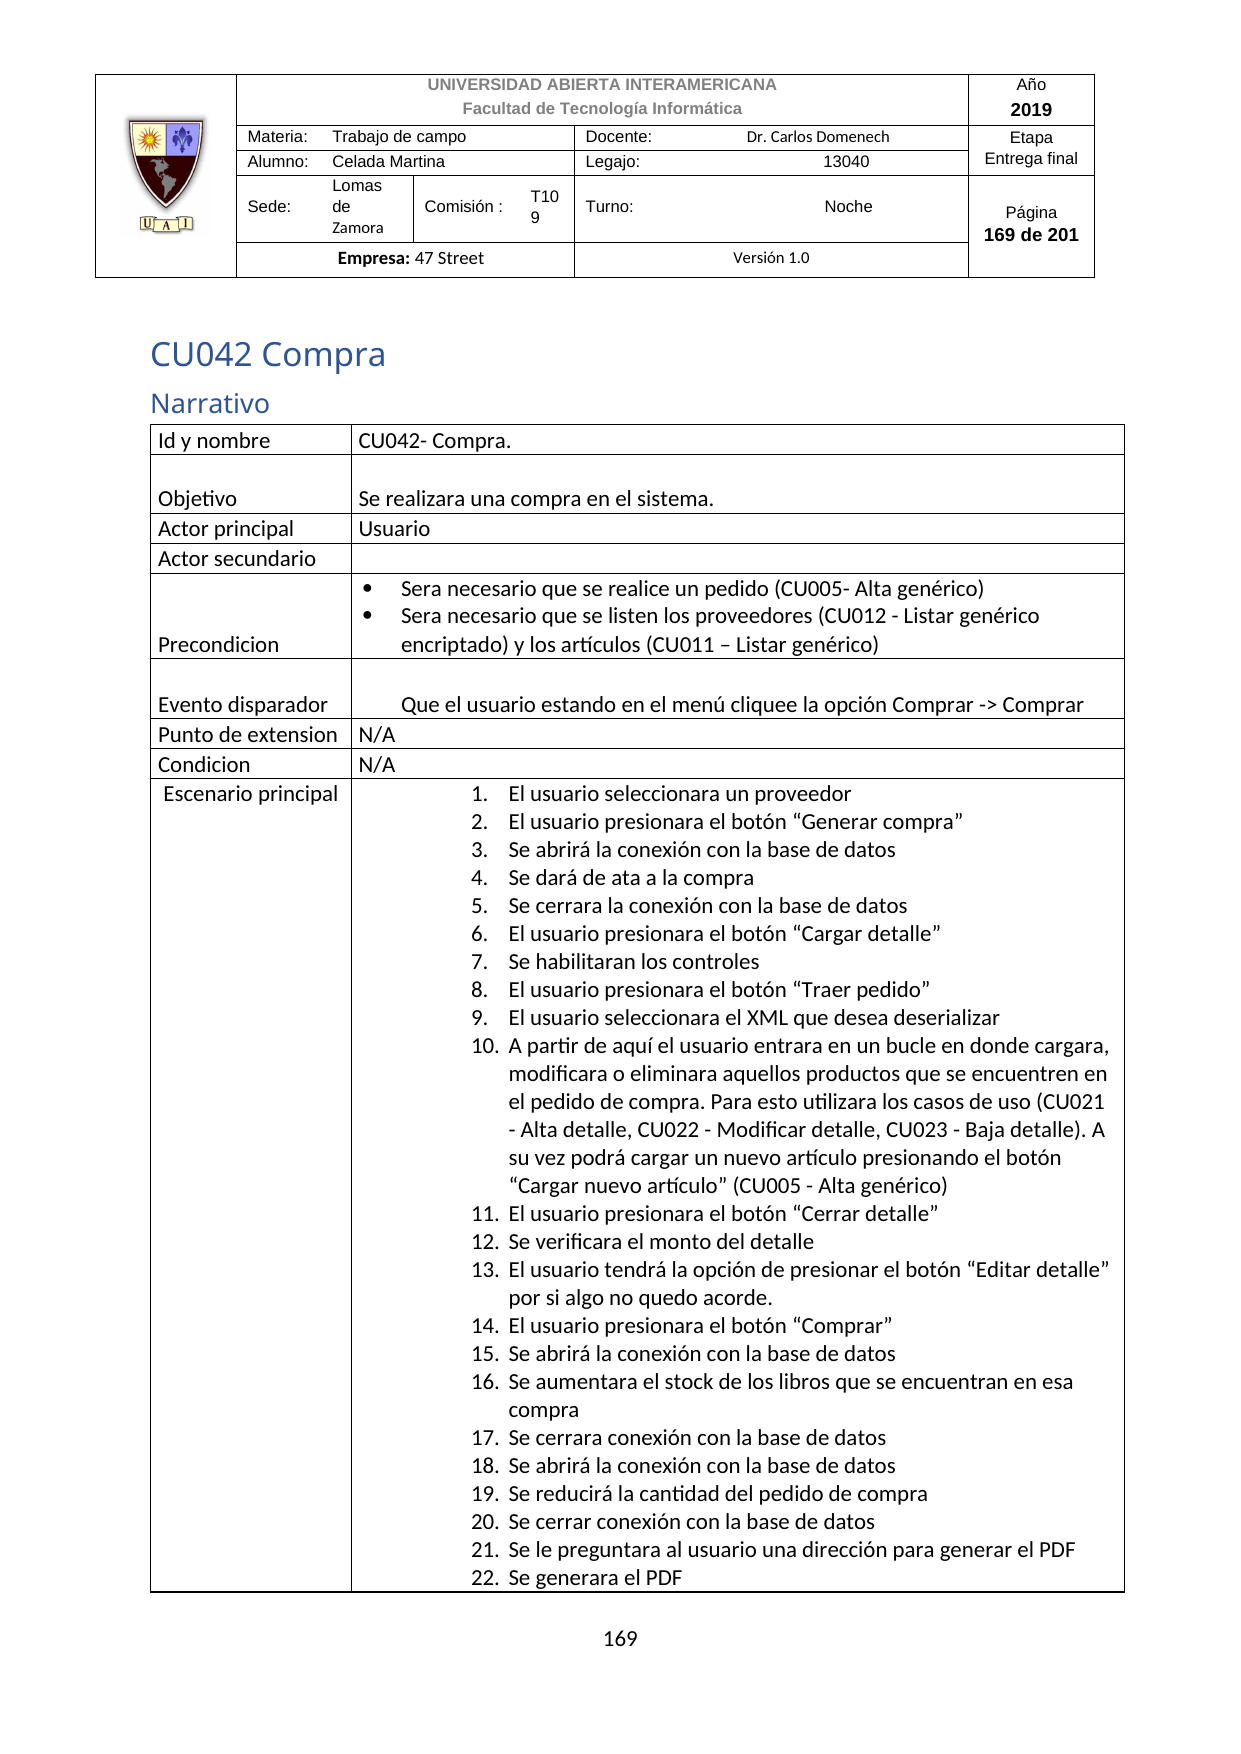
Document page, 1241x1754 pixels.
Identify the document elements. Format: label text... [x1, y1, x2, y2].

subtitle CU042 Compra [150, 331, 1090, 376]
table_cell Punto de extension [151, 719, 351, 748]
table_cell N/A [352, 719, 1124, 748]
table_cell Actor secundario [151, 544, 351, 573]
subtitle Narrativo [150, 384, 1090, 421]
table_cell Se realizara una compra en el sistema. [352, 455, 1124, 513]
table_header Id y nombre [151, 425, 351, 454]
table_cell Que el usuario estando en el menú cliquee la opción Comprar -> Comprar [352, 659, 1124, 718]
table_cell Condicion [151, 749, 351, 778]
table_cell Evento disparador [151, 659, 351, 718]
table_cell N/A [352, 749, 1124, 778]
table_cell Sera necesario que se realice un pedido (CU005- Alta genérico) Sera necesario que se listen los proveedores (CU012 - Listar genérico encriptado) y los artículos (CU011 – Listar genérico) [352, 574, 1124, 658]
table_cell Objetivo [151, 455, 351, 513]
picture [120, 111, 212, 237]
table_cell Usuario [352, 514, 1124, 543]
table_cell Escenario principal [151, 779, 351, 1591]
table_cell Actor principal [151, 514, 351, 543]
table_cell Precondicion [151, 574, 351, 658]
table_cell [352, 544, 1124, 573]
table_header CU042- Compra. [352, 425, 1124, 454]
